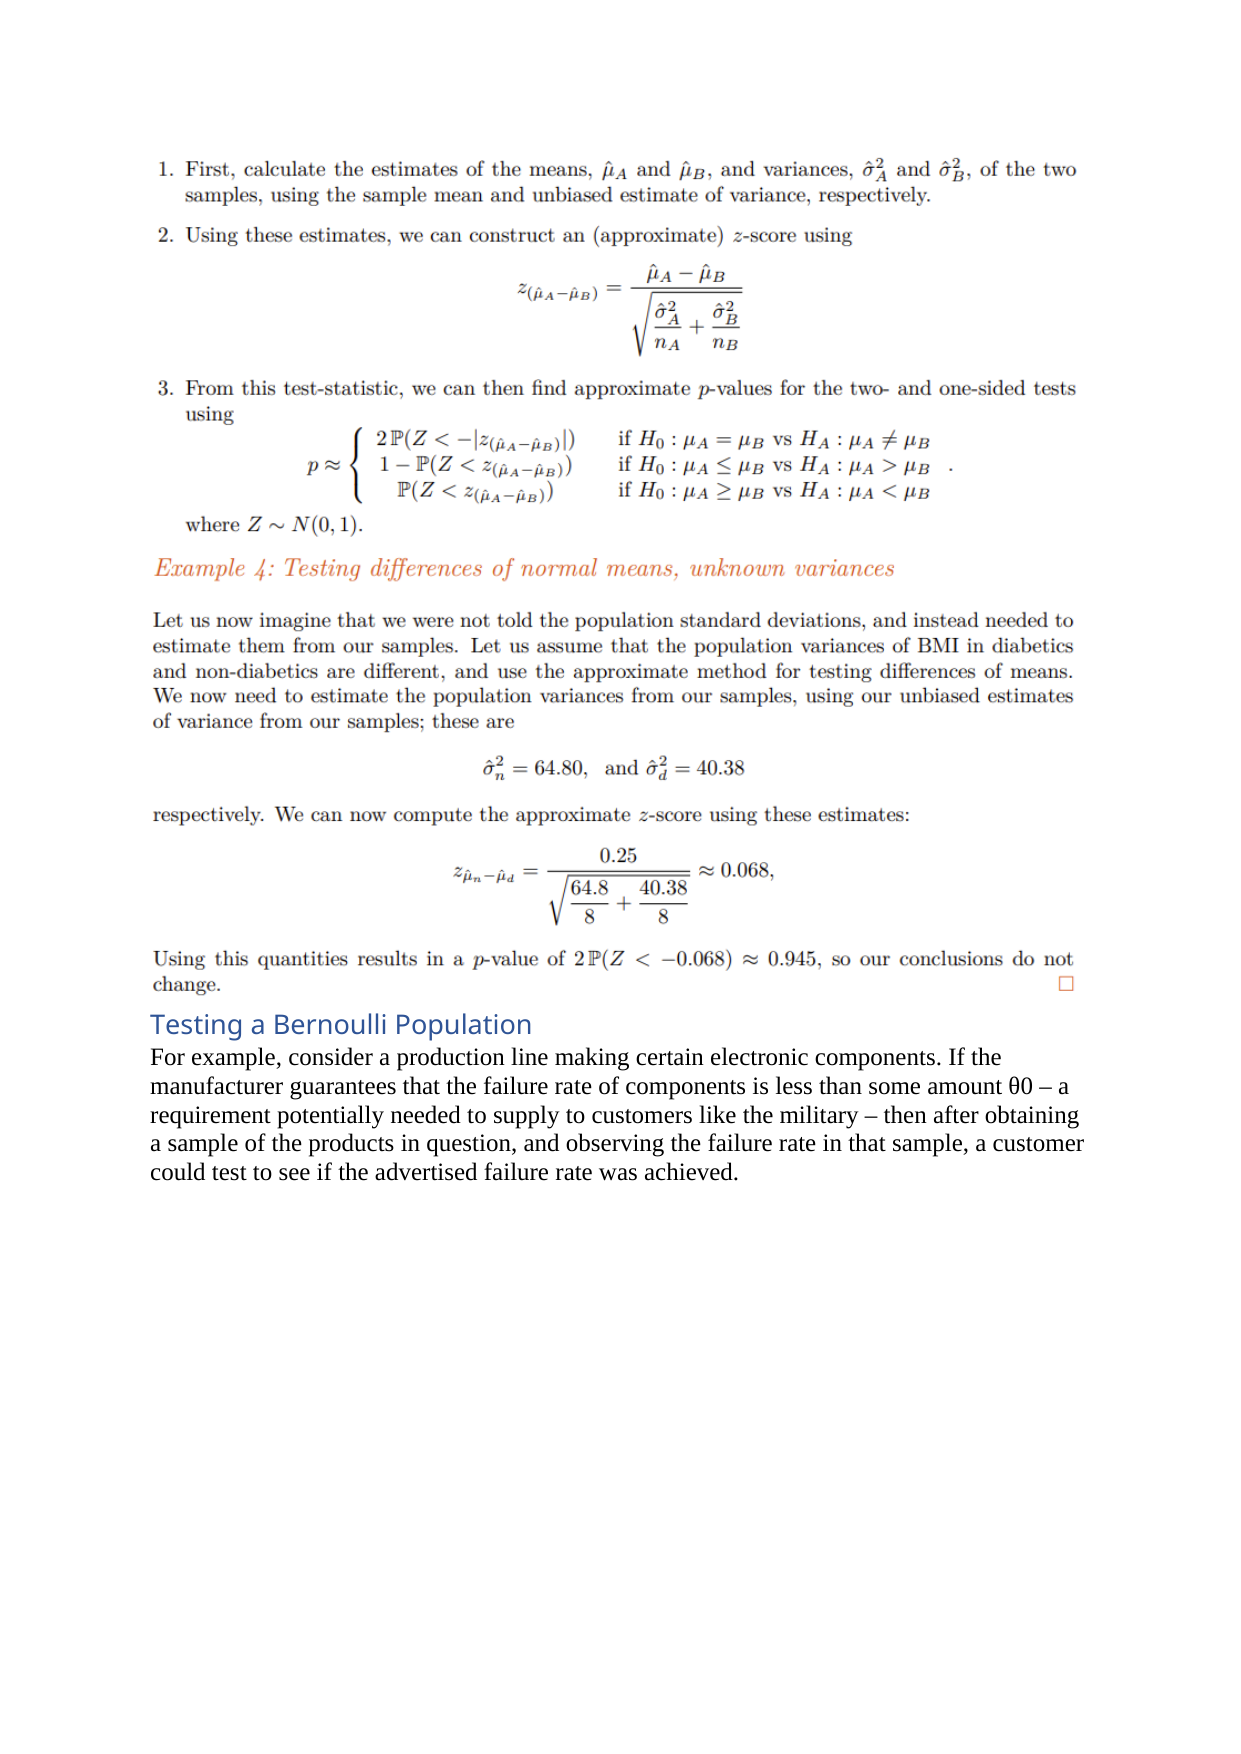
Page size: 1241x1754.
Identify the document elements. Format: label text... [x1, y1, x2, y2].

text For example, consider a production line making certain electronic components. If the manufacturer guarantees that the failure rate of components is less than some amount θ0 – a requirement potentially needed to supply to customers like the military – then after obtaining a sample of the products in question, and observing the failure rate in that sample, a customer could test to see if the advertised failure rate was achieved. [150, 1042, 1090, 1186]
subtitle Testing a Bernoulli Population [150, 1005, 1090, 1042]
picture [150, 150, 1091, 1002]
